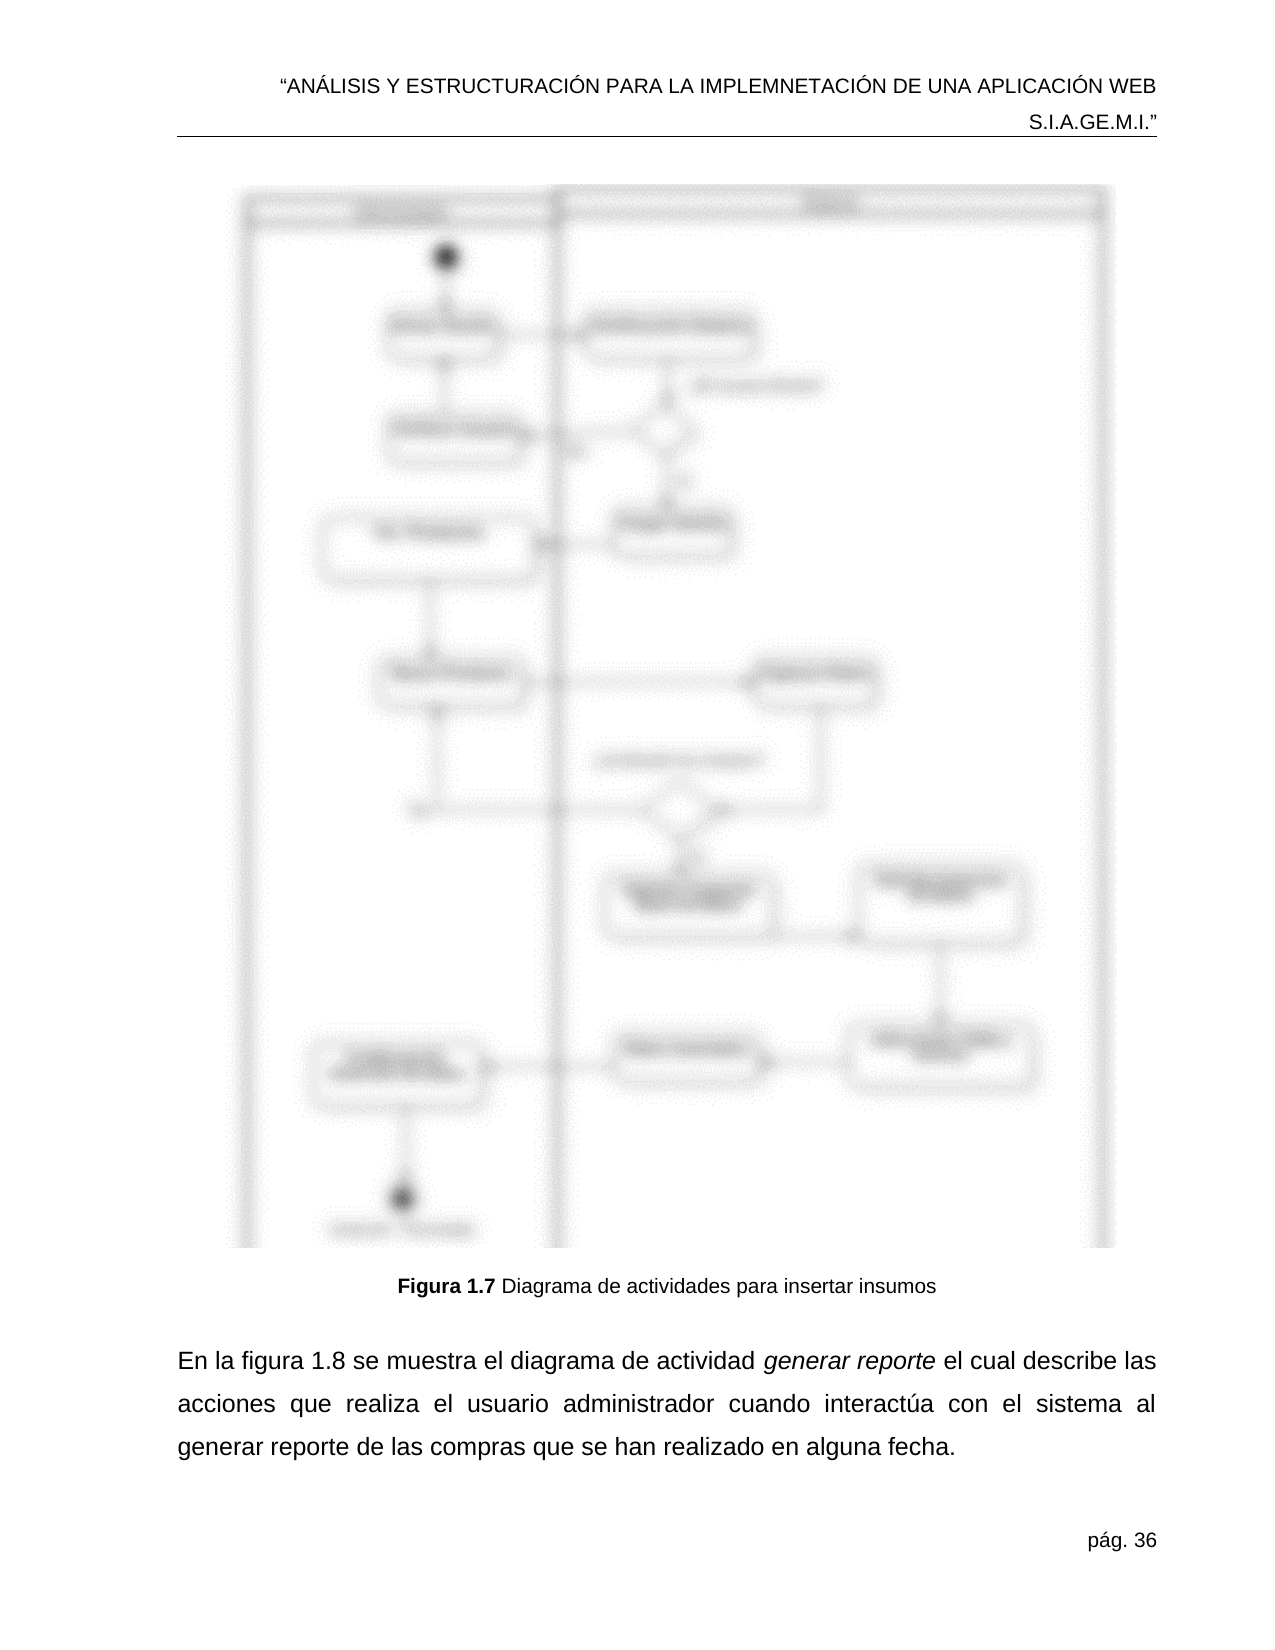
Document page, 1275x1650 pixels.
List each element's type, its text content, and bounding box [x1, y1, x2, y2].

picture [217, 184, 1117, 1248]
text En la figura 1.8 se muestra el diagrama de actividad generar reporte el cual describe las acciones que realiza el usuario administrador cuando interactúa con el sistema al generar reporte de las compras que se han realizado en alguna fecha. [177, 1346, 1157, 1461]
